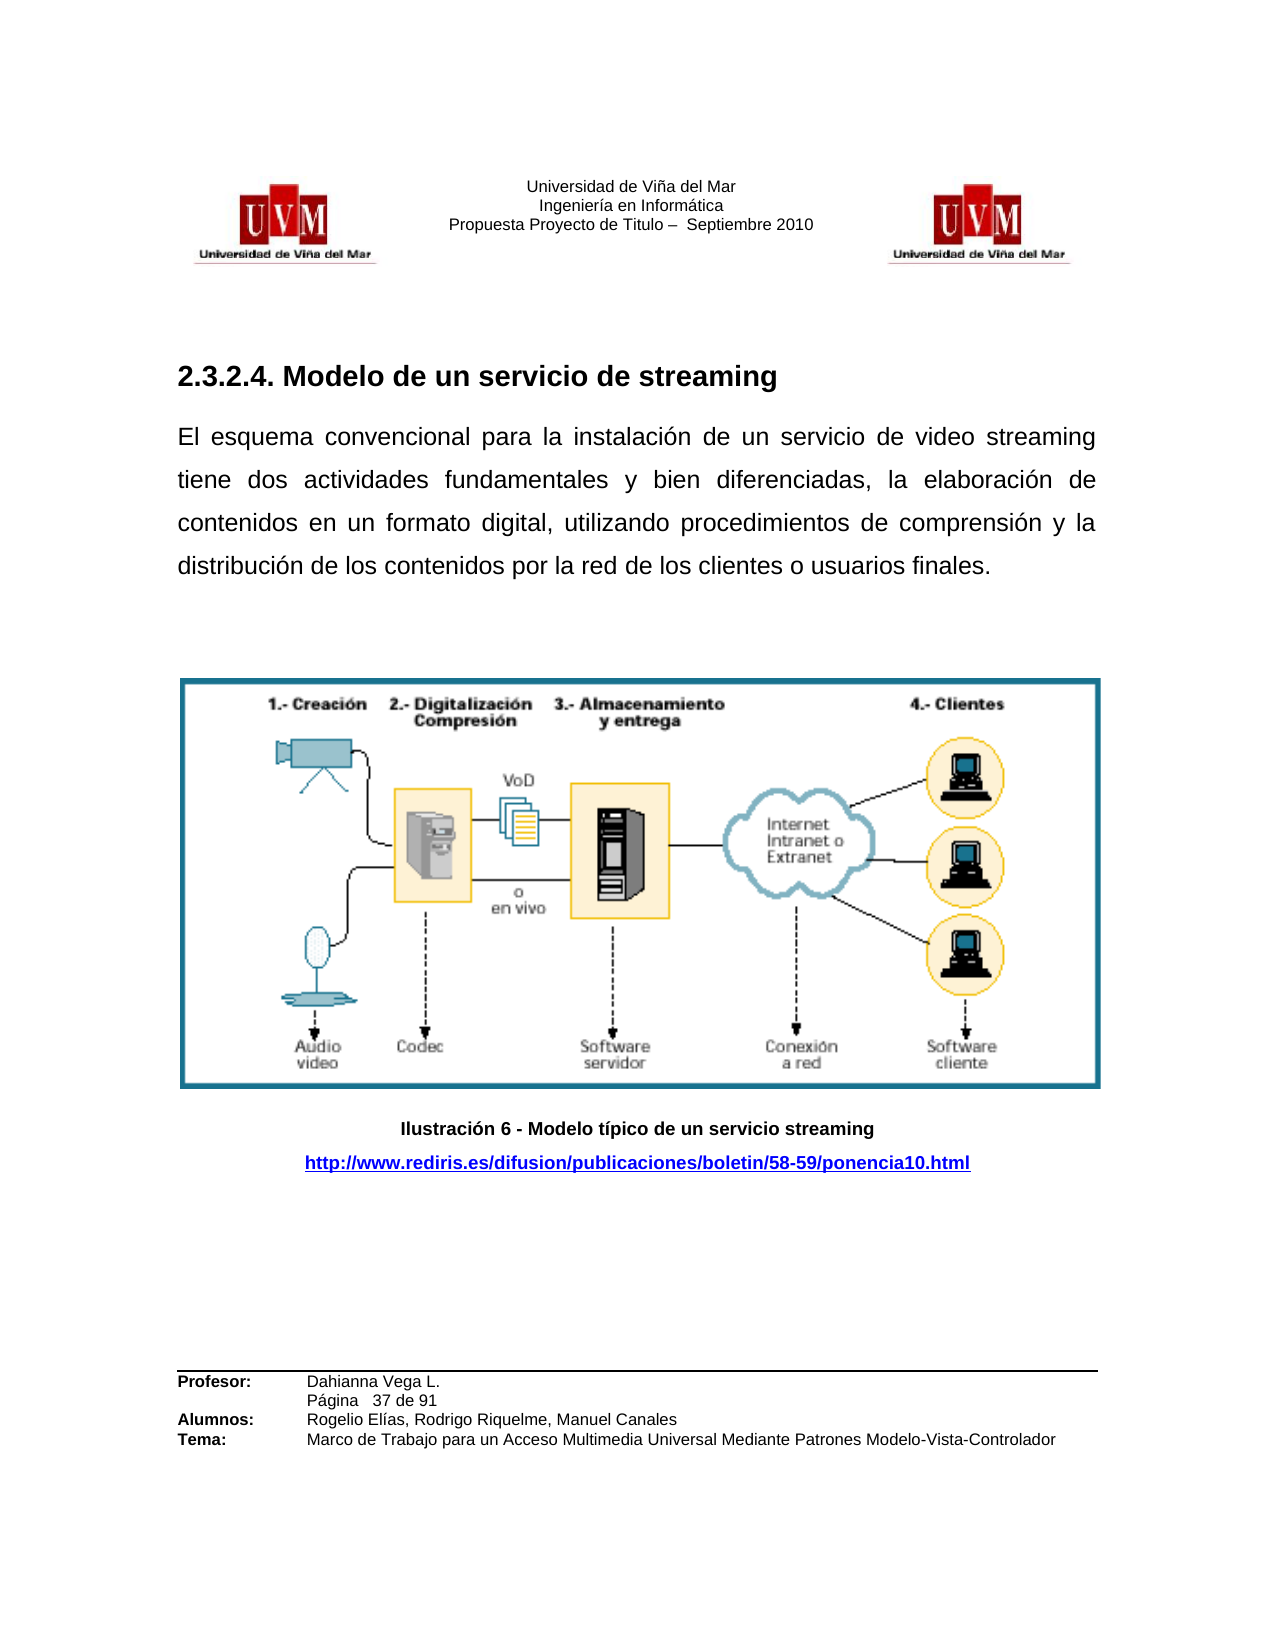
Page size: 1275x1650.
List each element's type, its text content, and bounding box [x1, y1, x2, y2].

subtitle 2.3.2.4. Modelo de un servicio de streaming [177, 359, 1098, 392]
picture [180, 678, 1101, 1089]
picture [177, 176, 390, 267]
text http://www.rediris.es/difusion/publicaciones/boletin/58-59/ponencia10.html [177, 1152, 1098, 1173]
text El esquema convencional para la instalación de un servicio de video streaming tiene dos actividades fundamentales y bien diferenciadas, la elaboración de contenidos en un formato digital, utilizando procedimientos de comprensión y la distribución de los contenidos por la red de los clientes o usuarios finales. [177, 422, 1098, 580]
picture [871, 176, 1084, 267]
text Ilustración 6 - Modelo típico de un servicio streaming [177, 1118, 1098, 1139]
